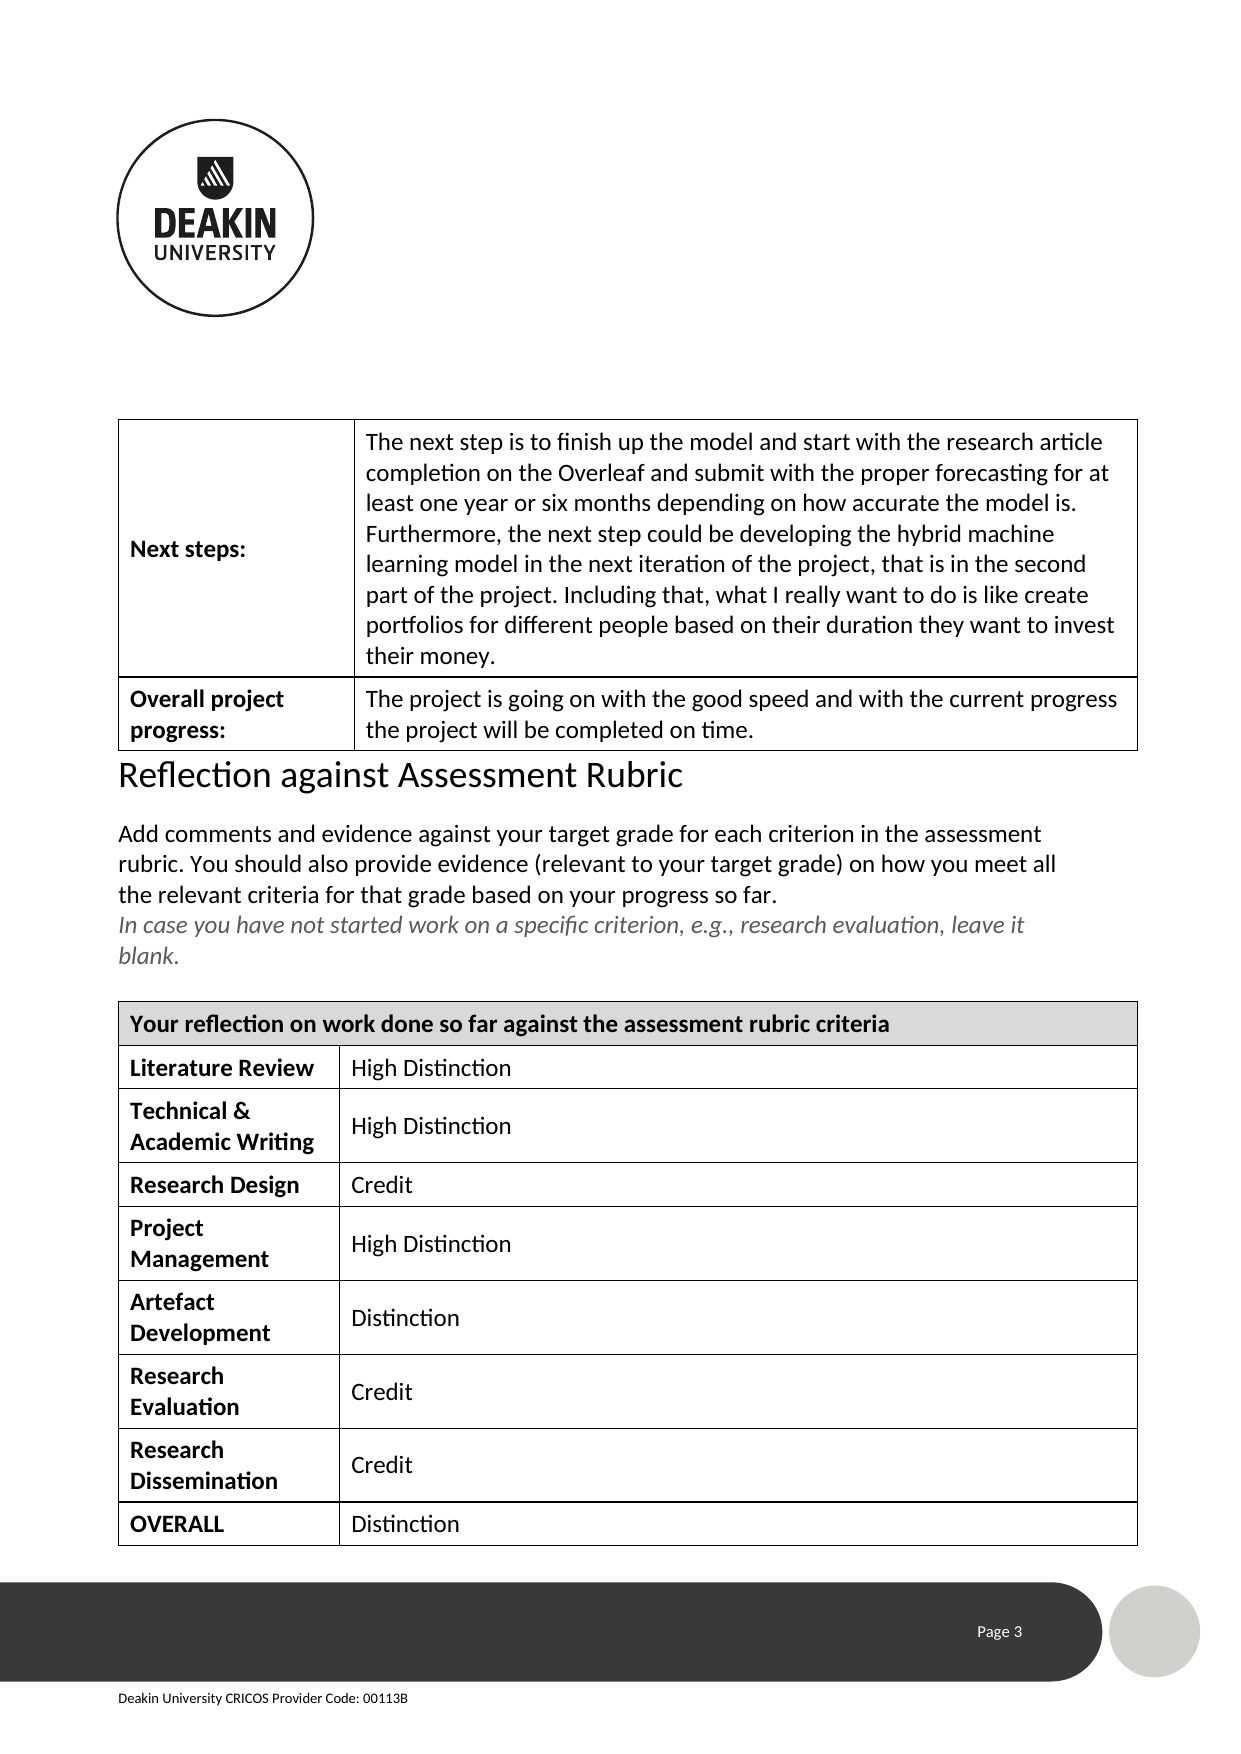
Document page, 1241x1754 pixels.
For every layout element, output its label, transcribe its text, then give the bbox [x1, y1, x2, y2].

text Add comments and evidence against your target grade for each criterion in the assessment rubric. You should also provide evidence (relevant to your target grade) on how you meet all the relevant criteria for that grade based on your progress so far. [118, 818, 1087, 910]
table_cell Project Management [119, 1207, 339, 1279]
table_cell Credit [340, 1163, 1137, 1206]
table_cell Research Evaluation [119, 1355, 339, 1427]
table_cell Technical & Academic Writing [119, 1089, 339, 1162]
table_cell Research Dissemination [119, 1429, 339, 1501]
table_cell Credit [340, 1355, 1137, 1427]
table_cell High Distinction [340, 1207, 1137, 1279]
table_cell Overall project progress: [119, 678, 354, 750]
table_cell Credit [340, 1429, 1137, 1501]
table_cell High Distinction [340, 1089, 1137, 1162]
table_cell High Distinction [340, 1046, 1137, 1088]
table_cell Literature Review [119, 1046, 339, 1088]
table_cell Distinction [340, 1281, 1137, 1353]
table_cell The next step is to finish up the model and start with the research article completion on the Overleaf and submit with the proper forecasting for at least one year or six months depending on how accurate the model is. Furthermore, the next step could be developing the hybrid machine learning model in the next iteration of the project, that is in the second part of the project. Including that, what I really want to do is like create portfolios for different people based on their duration they want to invest their money. [355, 420, 1137, 676]
text In case you have not started work on a specific criterion, e.g., research evaluation, leave it blank. [118, 910, 1087, 971]
table_cell The project is going on with the good speed and with the current progress the project will be completed on time. [355, 678, 1137, 750]
table_cell OVERALL [119, 1503, 339, 1545]
table_cell Next steps: [119, 420, 354, 676]
table_cell Research Design [119, 1163, 339, 1206]
subtitle Reflection against Assessment Rubric [118, 751, 1087, 797]
table_cell Artefact Development [119, 1281, 339, 1353]
table_header Your reflection on work done so far against the assessment rubric criteria [119, 1002, 1137, 1045]
table_cell Distinction [340, 1503, 1137, 1545]
